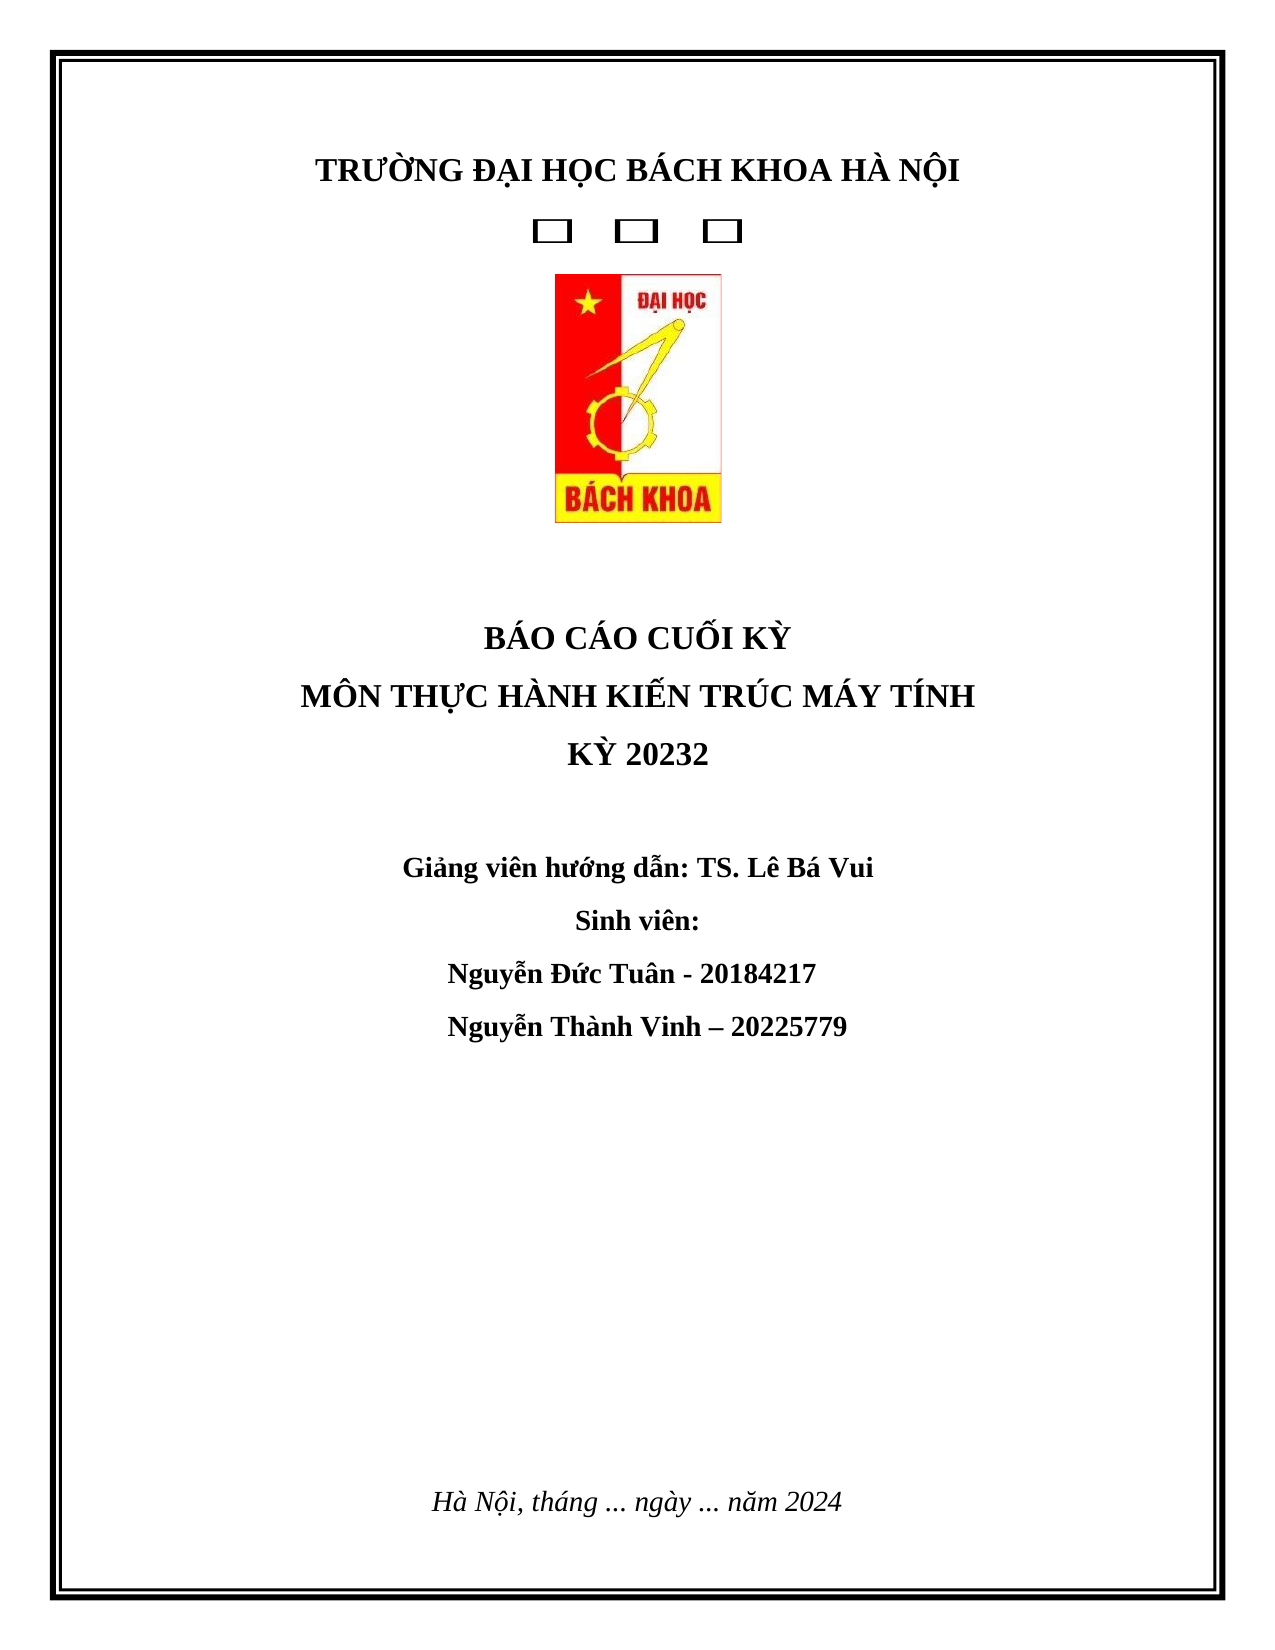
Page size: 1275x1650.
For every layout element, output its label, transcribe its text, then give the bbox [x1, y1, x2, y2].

text MÔN THỰC HÀNH KIẾN TRÚC MÁY TÍNH KỲ 20232 [279, 677, 996, 773]
text Giảng viên hướng dẫn: TS. Lê Bá Vui Sinh viên: [402, 850, 917, 936]
text Hà Nội, tháng ... ngày ... năm 2024 [432, 1484, 1210, 1518]
picture [554, 274, 722, 523]
text    [280, 208, 996, 253]
text Nguyễn Đức Tuân - 20184217 [447, 956, 917, 989]
text BÁO CÁO CUỐI KỲ [279, 619, 996, 657]
text Nguyễn Thành Vinh – 20225779 [447, 1009, 917, 1042]
text TRƯỜNG ĐẠI HỌC BÁCH KHOA HÀ NỘI [280, 150, 996, 189]
